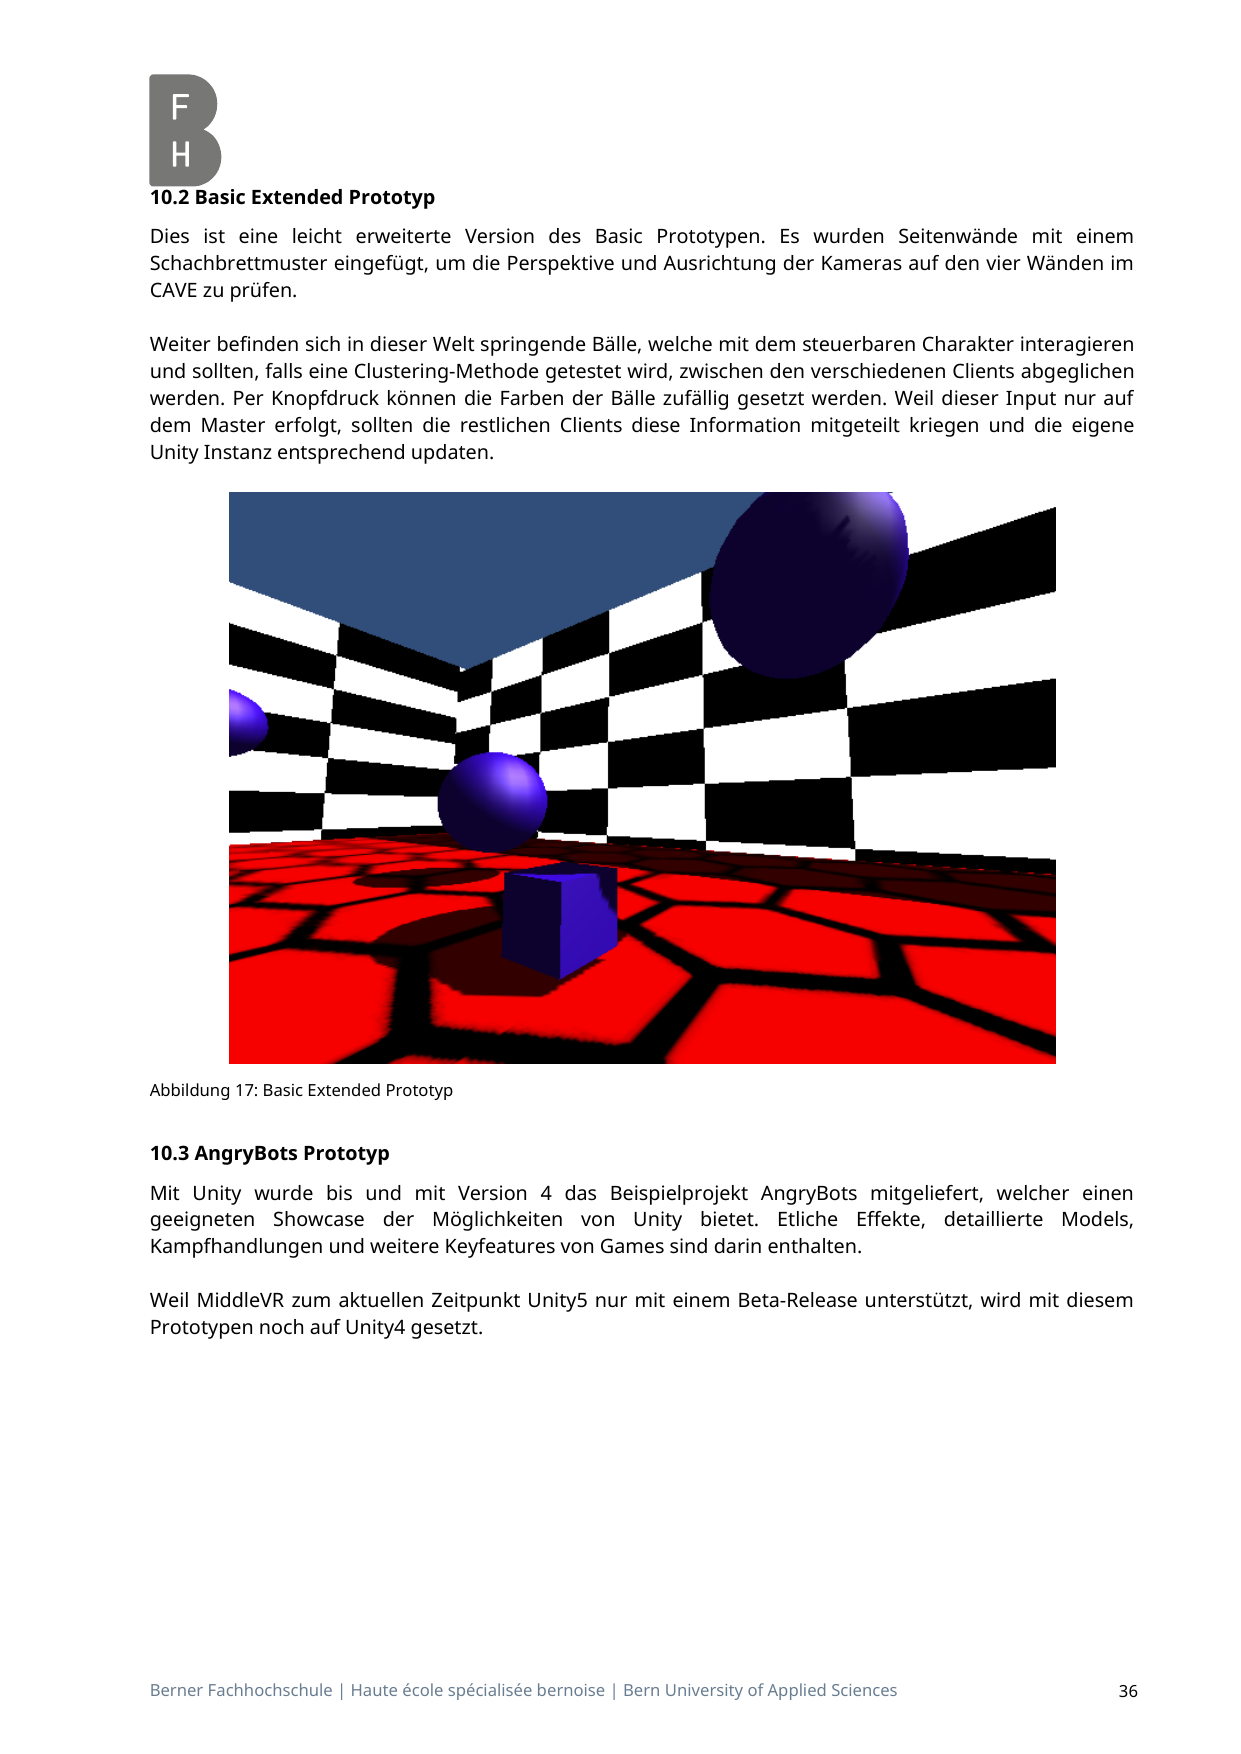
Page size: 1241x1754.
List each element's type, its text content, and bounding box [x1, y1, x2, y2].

text Dies ist eine leicht erweiterte Version des Basic Prototypen. Es wurden Seitenwände mit einem Schachbrettmuster eingefügt, um die Perspektive und Ausrichtung der Kameras auf den vier Wänden im CAVE zu prüfen. [149, 223, 1136, 303]
text Abbildung 17: Basic Extended Prototyp [149, 1076, 1136, 1102]
picture [229, 492, 1056, 1064]
text Mit Unity wurde bis und mit Version 4 das Beispielprojekt AngryBots mitgeliefert, welcher einen geeigneten Showcase der Möglichkeiten von Unity bietet. Etliche Effekte, detaillierte Models, Kampfhandlungen und weitere Keyfeatures von Games sind darin enthalten. [149, 1179, 1136, 1260]
text Weil MiddleVR zum aktuellen Zeitpunkt Unity5 nur mit einem Beta-Release unterstützt, wird mit diesem Prototypen noch auf Unity4 gesetzt. [149, 1287, 1136, 1341]
subtitle Basic Extended Prototyp [149, 183, 1136, 210]
text Weiter befinden sich in dieser Welt springende Bälle, welche mit dem steuerbaren Charakter interagieren und sollten, falls eine Clustering-Methode getestet wird, zwischen den verschiedenen Clients abgeglichen werden. Per Knopfdruck können die Farben der Bälle zufällig gesetzt werden. Weil dieser Input nur auf dem Master erfolgt, sollten die restlichen Clients diese Information mitgeteilt kriegen und die eigene Unity Instanz entsprechend updaten. [149, 331, 1136, 465]
subtitle AngryBots Prototyp [149, 1139, 1136, 1166]
